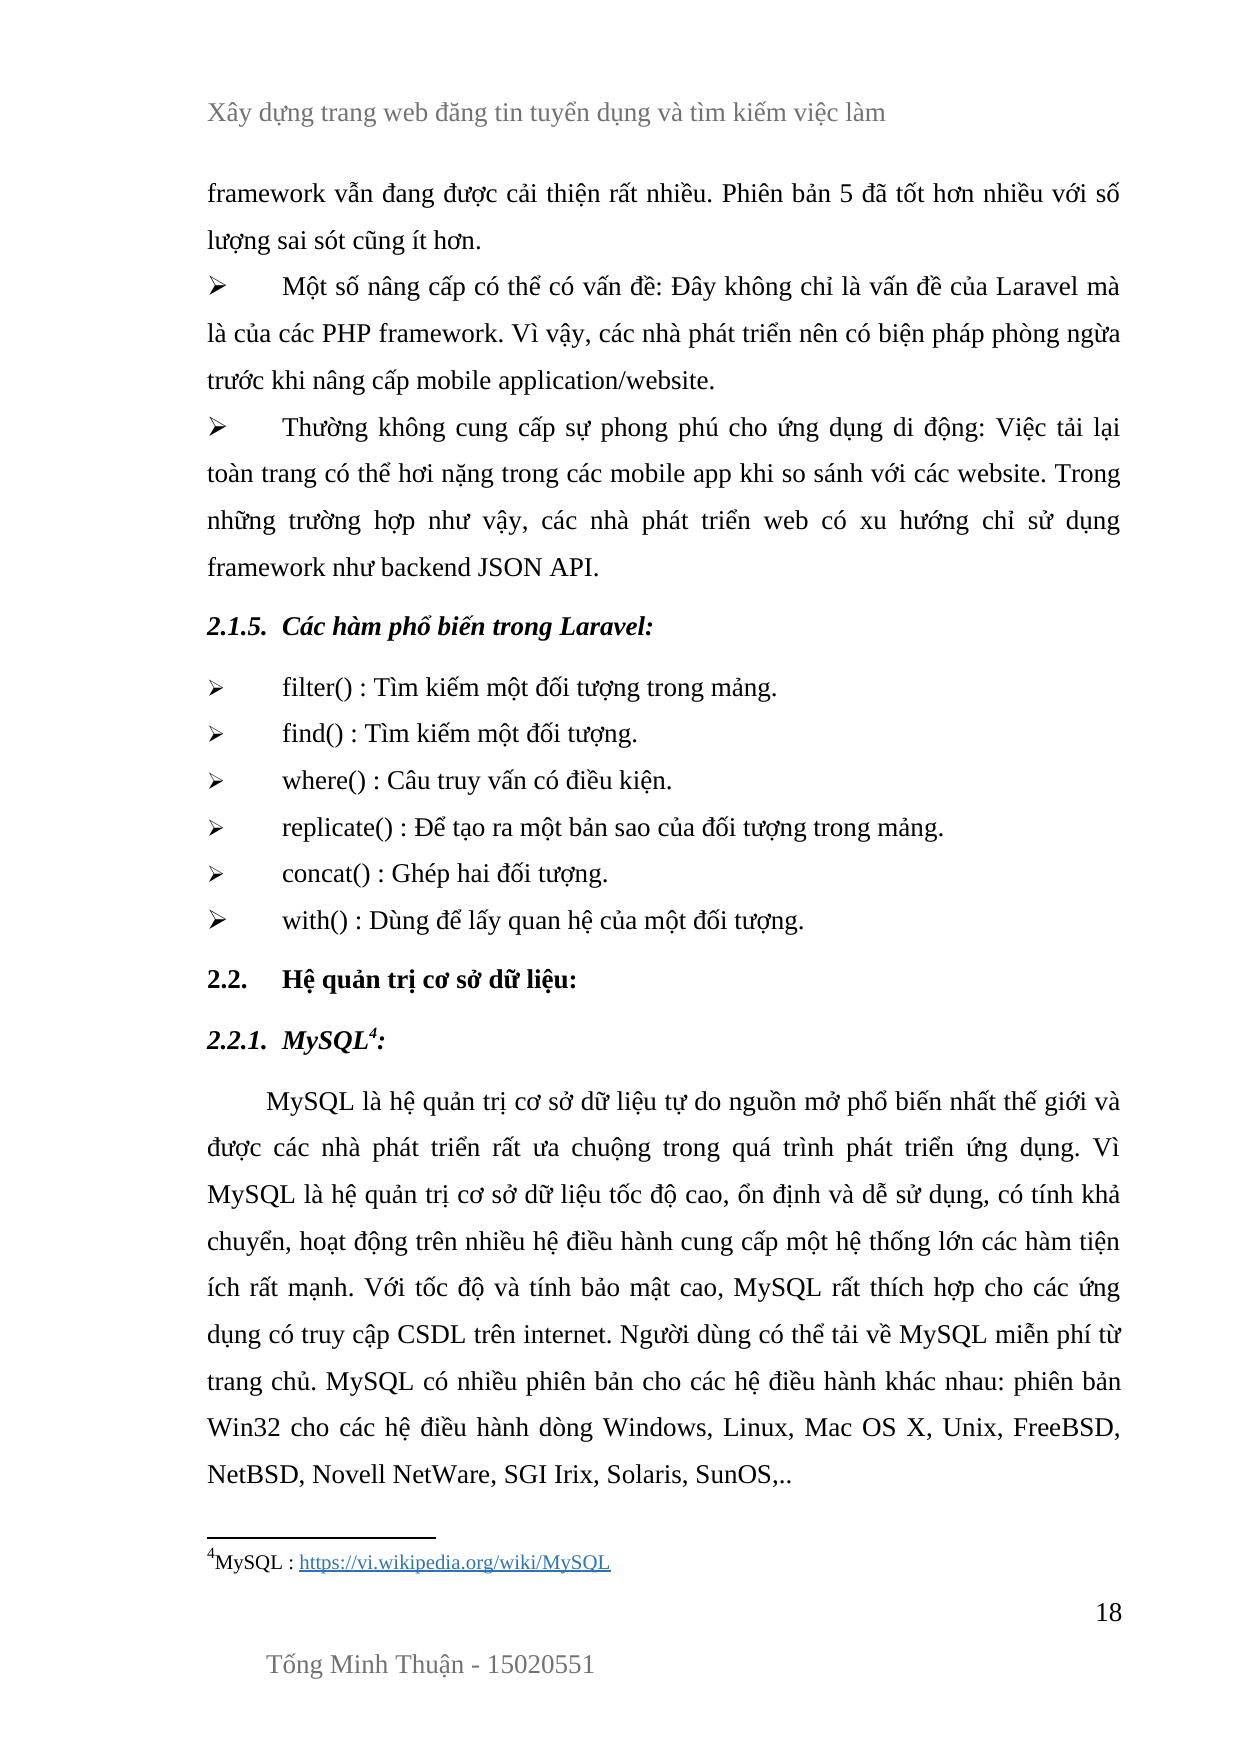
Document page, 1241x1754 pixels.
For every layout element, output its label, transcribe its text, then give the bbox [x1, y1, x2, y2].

list where() : Câu truy vấn có điều kiện. [207, 764, 1122, 795]
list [207, 177, 1122, 255]
list concat() : Ghép hai đối tượng. [207, 857, 1122, 888]
list with() : Dùng để lấy quan hệ của một đối tượng. [207, 904, 1122, 935]
text Các hàm phổ biến trong Laravel: [207, 610, 1122, 641]
list Thường không cung cấp sự phong phú cho ứng dụng di động: Việc tải lại toàn trang có thể hơi nặng trong các mobile app khi so sánh với các website. Trong những trường hợp như vậy, các nhà phát triển web có xu hướng chỉ sử dụng framework như backend JSON API. [207, 411, 1122, 582]
list filter() : Tìm kiếm một đối tượng trong mảng. [207, 671, 1122, 702]
text MySQL là hệ quản trị cơ sở dữ liệu tự do nguồn mở phổ biến nhất thế giới và được các nhà phát triển rất ưa chuộng trong quá trình phát triển ứng dụng. Vì MySQL là hệ quản trị cơ sở dữ liệu tốc độ cao, ổn định và dễ sử dụng, có tính khả chuyển, hoạt động trên nhiều hệ điều hành cung cấp một hệ thống lớn các hàm tiện ích rất mạnh. Với tốc độ và tính bảo mật cao, MySQL rất thích hợp cho các ứng dụng có truy cập CSDL trên internet. Người dùng có thể tải về MySQL miễn phí từ trang chủ. MySQL có nhiều phiên bản cho các hệ điều hành khác nhau: phiên bản Win32 cho các hệ điều hành dòng Windows, Linux, Mac OS X, Unix, FreeBSD, NetBSD, Novell NetWare, SGI Irix, Solaris, SunOS,.. [207, 1085, 1122, 1489]
list Một số nâng cấp có thể có vấn đề: Đây không chỉ là vấn đề của Laravel mà là của các PHP framework. Vì vậy, các nhà phát triển nên có biện pháp phòng ngừa trước khi nâng cấp mobile application/website. [207, 271, 1122, 395]
text MySQL: [207, 1024, 1122, 1055]
text Hệ quản trị cơ sở dữ liệu: [207, 963, 1122, 994]
list replicate() : Để tạo ra một bản sao của đối tượng trong mảng. [207, 811, 1122, 842]
list find() : Tìm kiếm một đối tượng. [207, 717, 1122, 748]
